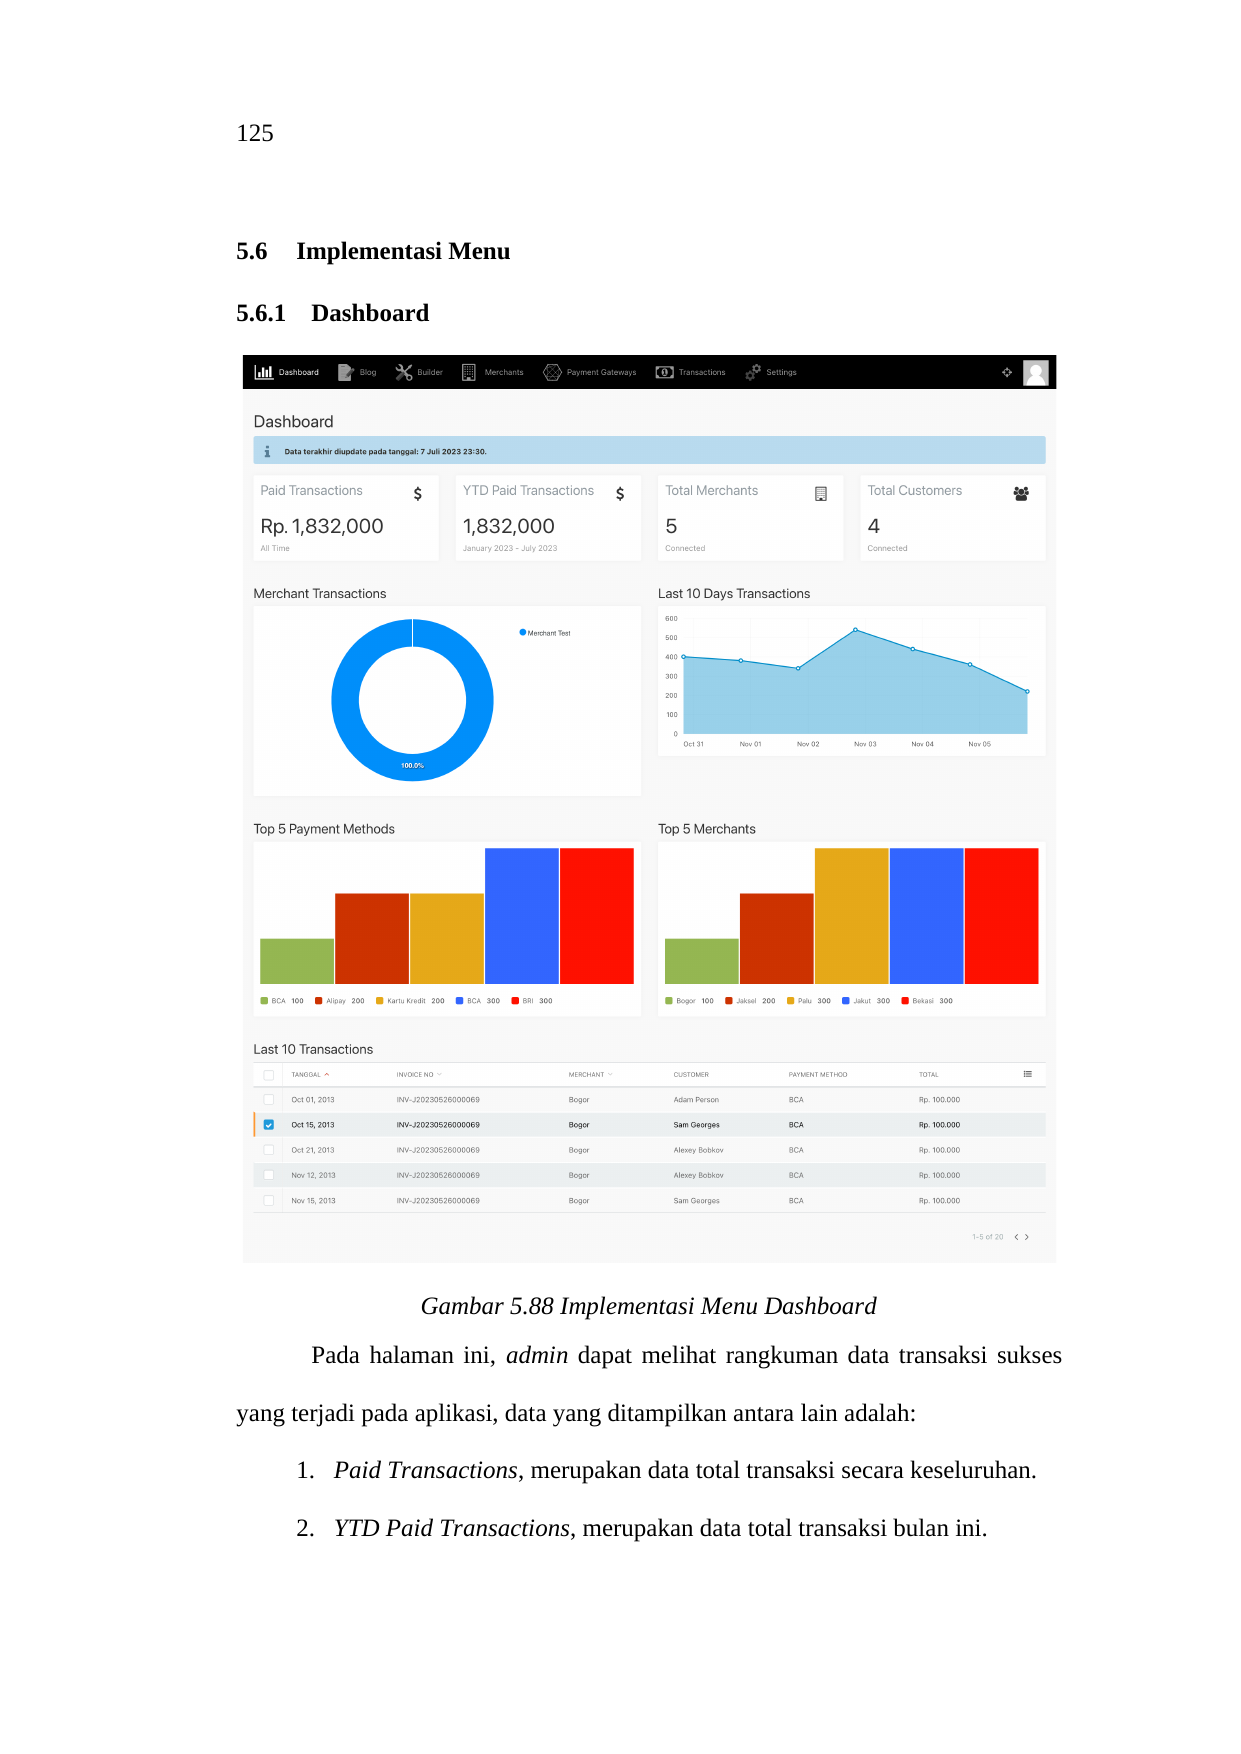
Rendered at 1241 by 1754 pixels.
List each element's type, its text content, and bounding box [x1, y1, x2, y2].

text Pada halaman ini, admin dapat melihat rangkuman data transaksi sukses yang terjadi pada aplikasi, data yang ditampilkan antara lain adalah: [236, 1341, 1063, 1427]
list Paid Transactions, merupakan data total transaksi secara keseluruhan. [296, 1456, 1063, 1484]
subtitle Implementasi Menu [236, 236, 1063, 265]
list YTD Paid Transactions, merupakan data total transaksi bulan ini. [296, 1513, 1063, 1542]
picture [242, 355, 1057, 1263]
subtitle Dashboard [236, 298, 1063, 327]
